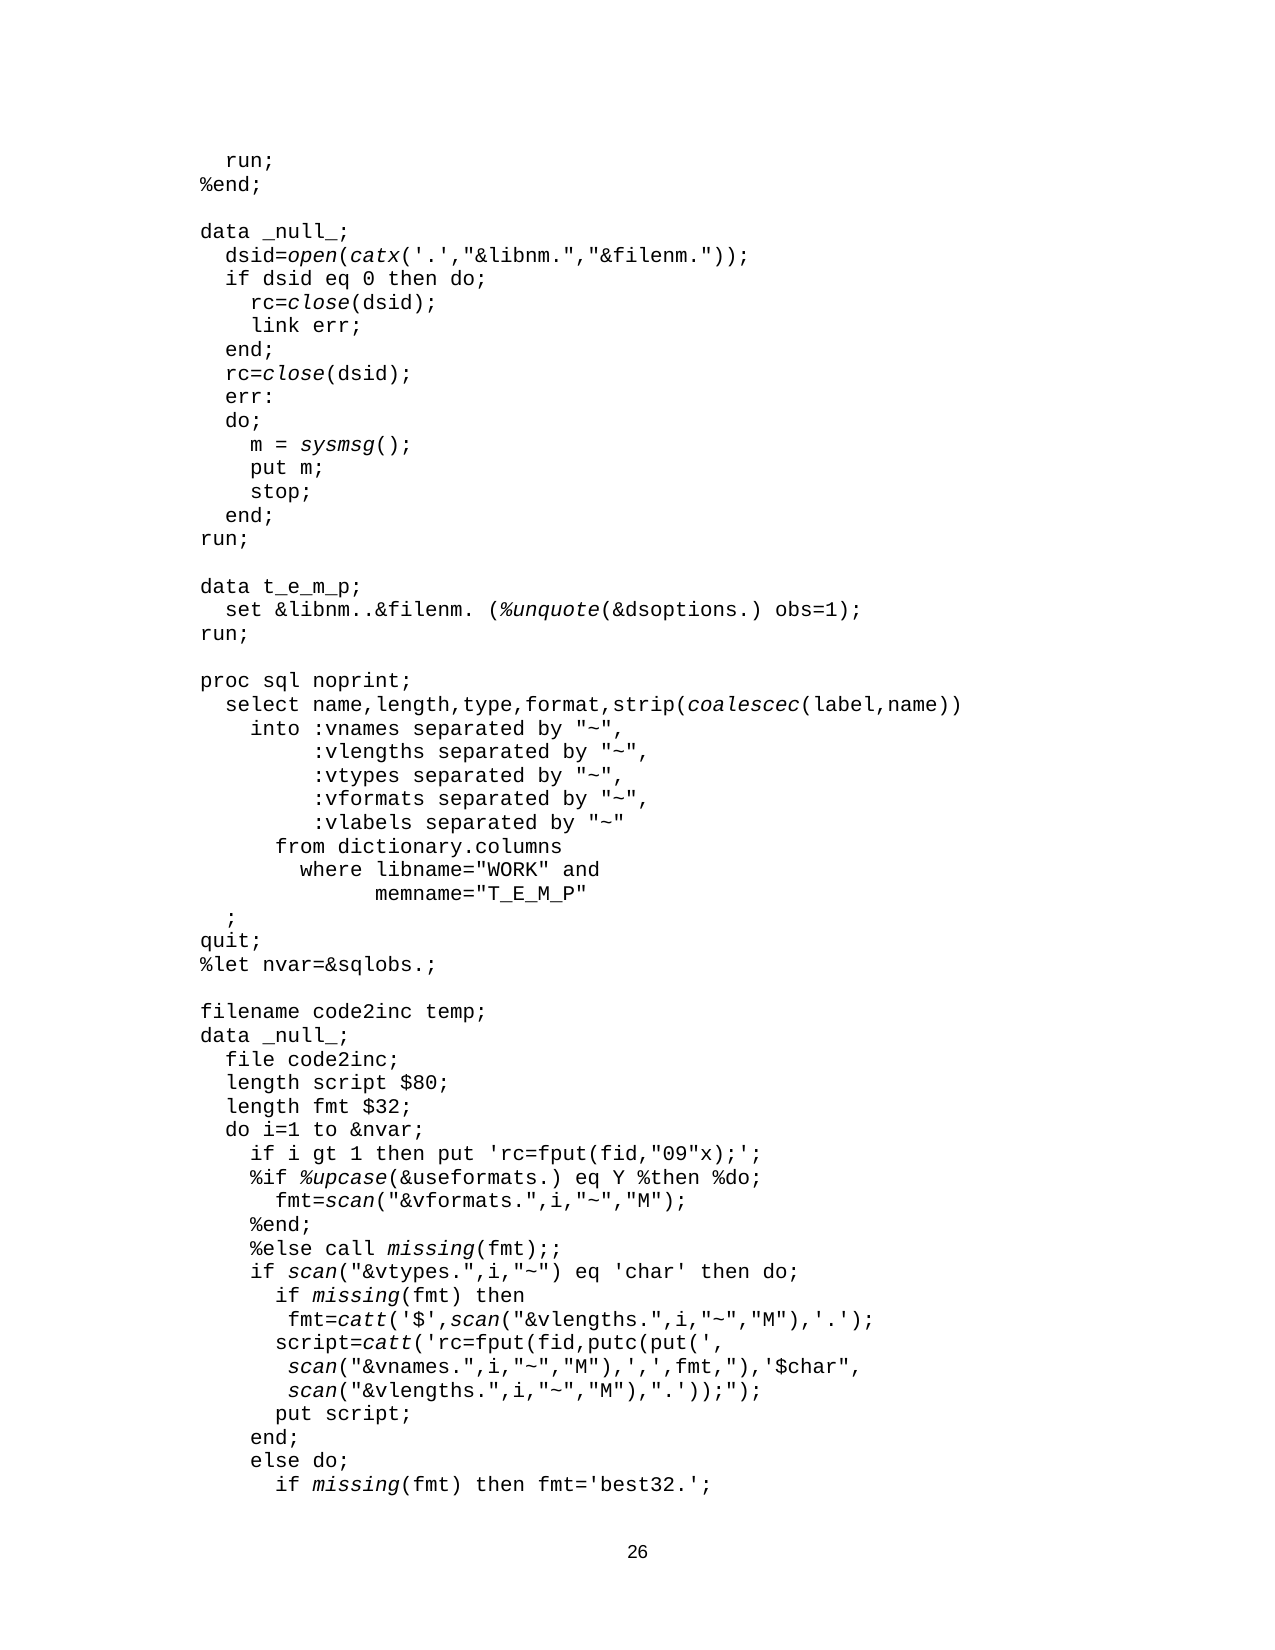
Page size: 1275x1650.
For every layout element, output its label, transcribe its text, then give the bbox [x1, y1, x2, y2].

text if missing(fmt) then fmt='best32.'; [150, 1474, 1125, 1498]
text length script $80; [150, 1072, 1125, 1096]
text fmt=catt('$',scan("&vlengths.",i,"~","M"),'.'); [150, 1309, 1125, 1332]
text filename code2inc temp; [150, 1001, 1125, 1025]
text into :vnames separated by "~", [150, 717, 1125, 741]
text :vlabels separated by "~" [150, 812, 1125, 836]
text stop; [150, 481, 1125, 505]
text scan("&vnames.",i,"~","M"),',',fmt,"),'$char", [150, 1356, 1125, 1379]
text if dsid eq 0 then do; [150, 268, 1125, 292]
text run; [150, 623, 1125, 647]
text do i=1 to &nvar; [150, 1119, 1125, 1143]
text :vtypes separated by "~", [150, 765, 1125, 788]
text end; [150, 1427, 1125, 1451]
text if i gt 1 then put 'rc=fput(fid,"09"x);'; [150, 1143, 1125, 1167]
text end; [150, 339, 1125, 363]
text memname="T_E_M_P" [150, 883, 1125, 907]
text where libname="WORK" and [150, 859, 1125, 883]
text proc sql noprint; [150, 670, 1125, 694]
text ; [150, 907, 1125, 930]
text select name,length,type,format,strip(coalescec(label,name)) [150, 694, 1125, 717]
text data _null_; [150, 221, 1125, 244]
text :vformats separated by "~", [150, 788, 1125, 812]
text put m; [150, 457, 1125, 481]
text quit; [150, 930, 1125, 954]
text dsid=open(catx('.',"&libnm.","&filenm.")); [150, 244, 1125, 268]
text %let nvar=&sqlobs.; [150, 954, 1125, 978]
text %end; [150, 1214, 1125, 1238]
text set &libnm..&filenm. (%unquote(&dsoptions.) obs=1); [150, 599, 1125, 623]
text %else call missing(fmt);; [150, 1238, 1125, 1261]
text if scan("&vtypes.",i,"~") eq 'char' then do; [150, 1261, 1125, 1285]
text do; [150, 410, 1125, 434]
text err: [150, 386, 1125, 410]
text scan("&vlengths.",i,"~","M"),".'));"); [150, 1379, 1125, 1403]
text if missing(fmt) then [150, 1285, 1125, 1309]
text :vlengths separated by "~", [150, 741, 1125, 765]
text data _null_; [150, 1025, 1125, 1048]
text rc=close(dsid); [150, 363, 1125, 386]
text end; [150, 505, 1125, 528]
text m = sysmsg(); [150, 434, 1125, 457]
text data t_e_m_p; [150, 576, 1125, 599]
text rc=close(dsid); [150, 292, 1125, 316]
text %end; [150, 174, 1125, 197]
text run; [150, 150, 1125, 174]
text %if %upcase(&useformats.) eq Y %then %do; [150, 1167, 1125, 1190]
text run; [150, 528, 1125, 552]
text file code2inc; [150, 1048, 1125, 1072]
text else do; [150, 1451, 1125, 1474]
text script=catt('rc=fput(fid,putc(put(', [150, 1332, 1125, 1356]
text length fmt $32; [150, 1096, 1125, 1119]
text put script; [150, 1403, 1125, 1427]
text fmt=scan("&vformats.",i,"~","M"); [150, 1190, 1125, 1214]
text link err; [150, 316, 1125, 339]
text from dictionary.columns [150, 836, 1125, 859]
